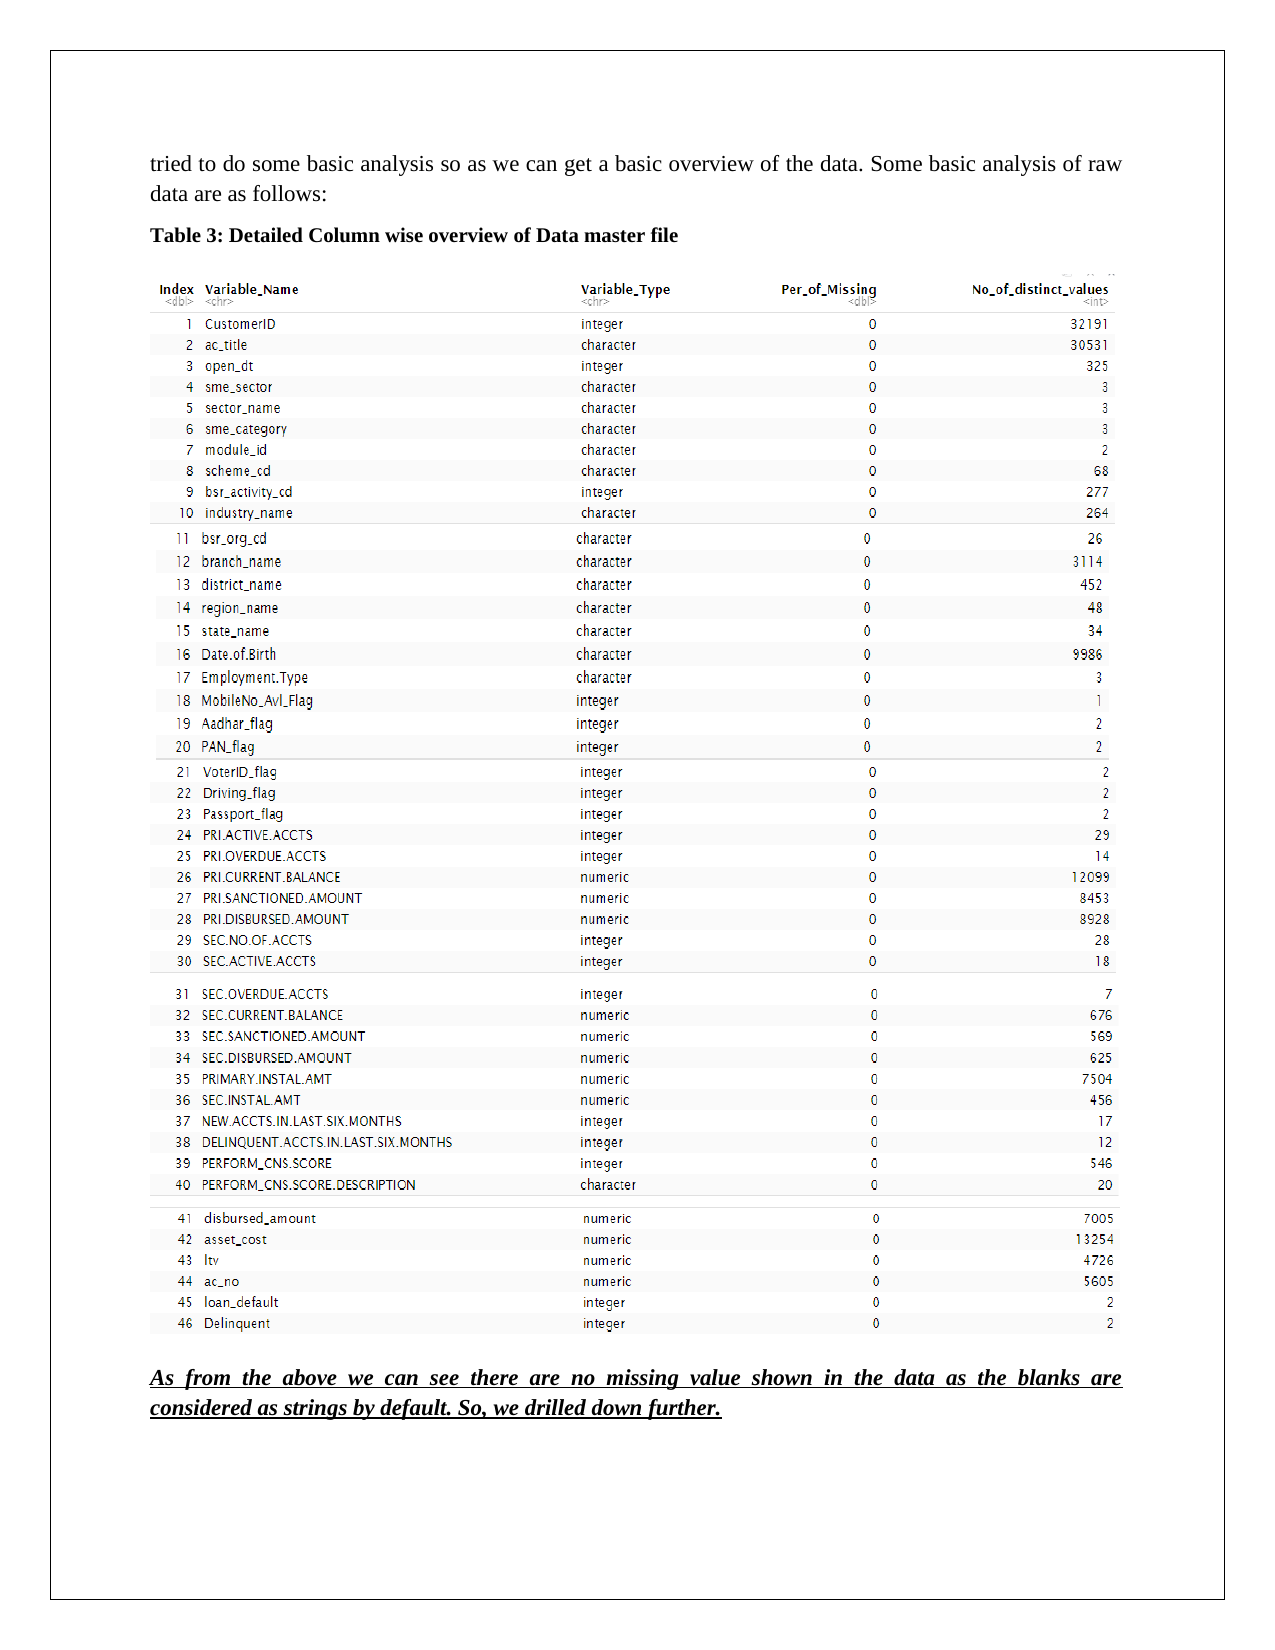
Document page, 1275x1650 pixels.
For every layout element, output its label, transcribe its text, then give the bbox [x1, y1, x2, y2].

text Table 3: Detailed Column wise overview of Data master file [150, 223, 1125, 247]
text As from the above we can see there are no missing value shown in the data as the blanks are considered as strings by default. So, we drilled down further. [150, 1364, 1125, 1421]
